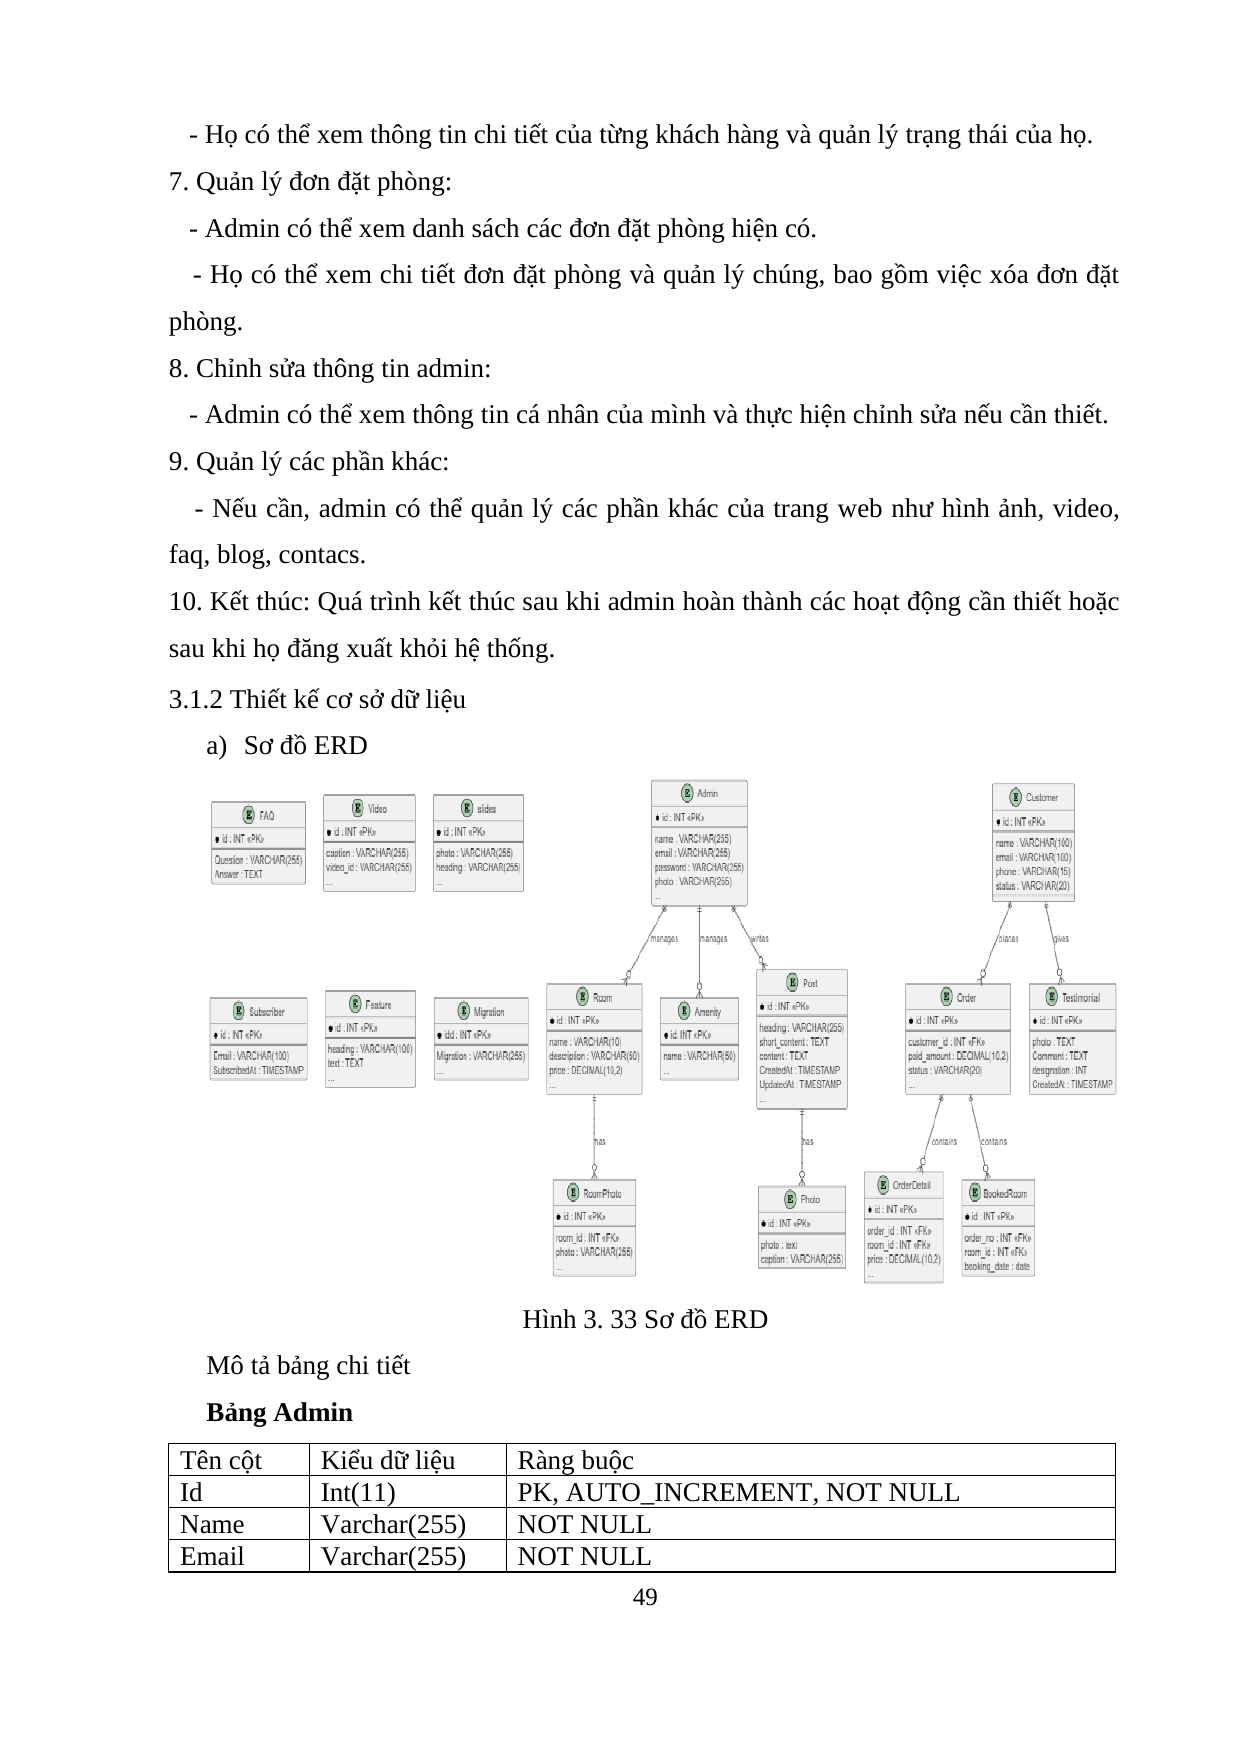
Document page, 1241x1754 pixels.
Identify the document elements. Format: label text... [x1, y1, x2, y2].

text 7. Quản lý đơn đặt phòng: [169, 165, 1122, 196]
text - Admin có thể xem thông tin cá nhân của mình và thực hiện chỉnh sửa nếu cần thiết. [169, 398, 1122, 430]
subtitle 3.1.2 Thiết kế cơ sở dữ liệu [169, 683, 1122, 714]
table_header Kiểu dữ liệu [310, 1444, 506, 1475]
text Bảng Admin [206, 1396, 1122, 1427]
text Hình 3. 33 Sơ đồ ERD [169, 1303, 1122, 1334]
table_cell Email [169, 1540, 309, 1571]
table_cell Id [169, 1476, 309, 1507]
text 8. Chỉnh sửa thông tin admin: [169, 352, 1122, 383]
table_cell PK, AUTO_INCREMENT, NOT NULL [507, 1476, 1115, 1507]
text 9. Quản lý các phần khác: [169, 445, 1122, 476]
table_header Tên cột [169, 1444, 309, 1475]
picture [206, 776, 1119, 1289]
text Mô tả bảng chi tiết [206, 1349, 1122, 1381]
table_cell NOT NULL [507, 1540, 1115, 1571]
table_cell Varchar(255) [310, 1508, 506, 1539]
table_cell NOT NULL [507, 1508, 1115, 1539]
table_cell Int(11) [310, 1476, 506, 1507]
text 10. Kết thúc: Quá trình kết thúc sau khi admin hoàn thành các hoạt động cần thiết hoặc sau khi họ đăng xuất khỏi hệ thống. [169, 585, 1122, 663]
table_cell Name [169, 1508, 309, 1539]
table_cell Varchar(255) [310, 1540, 506, 1571]
table_header Ràng buộc [507, 1444, 1115, 1475]
text - Họ có thể xem thông tin chi tiết của từng khách hàng và quản lý trạng thái của họ. [169, 118, 1122, 150]
list Sơ đồ ERD [206, 729, 1122, 761]
text - Họ có thể xem chi tiết đơn đặt phòng và quản lý chúng, bao gồm việc xóa đơn đặt phòng. [169, 258, 1122, 336]
text - Admin có thể xem danh sách các đơn đặt phòng hiện có. [169, 212, 1122, 243]
text - Nếu cần, admin có thể quản lý các phần khác của trang web như hình ảnh, video, faq, blog, contacs. [169, 492, 1122, 570]
